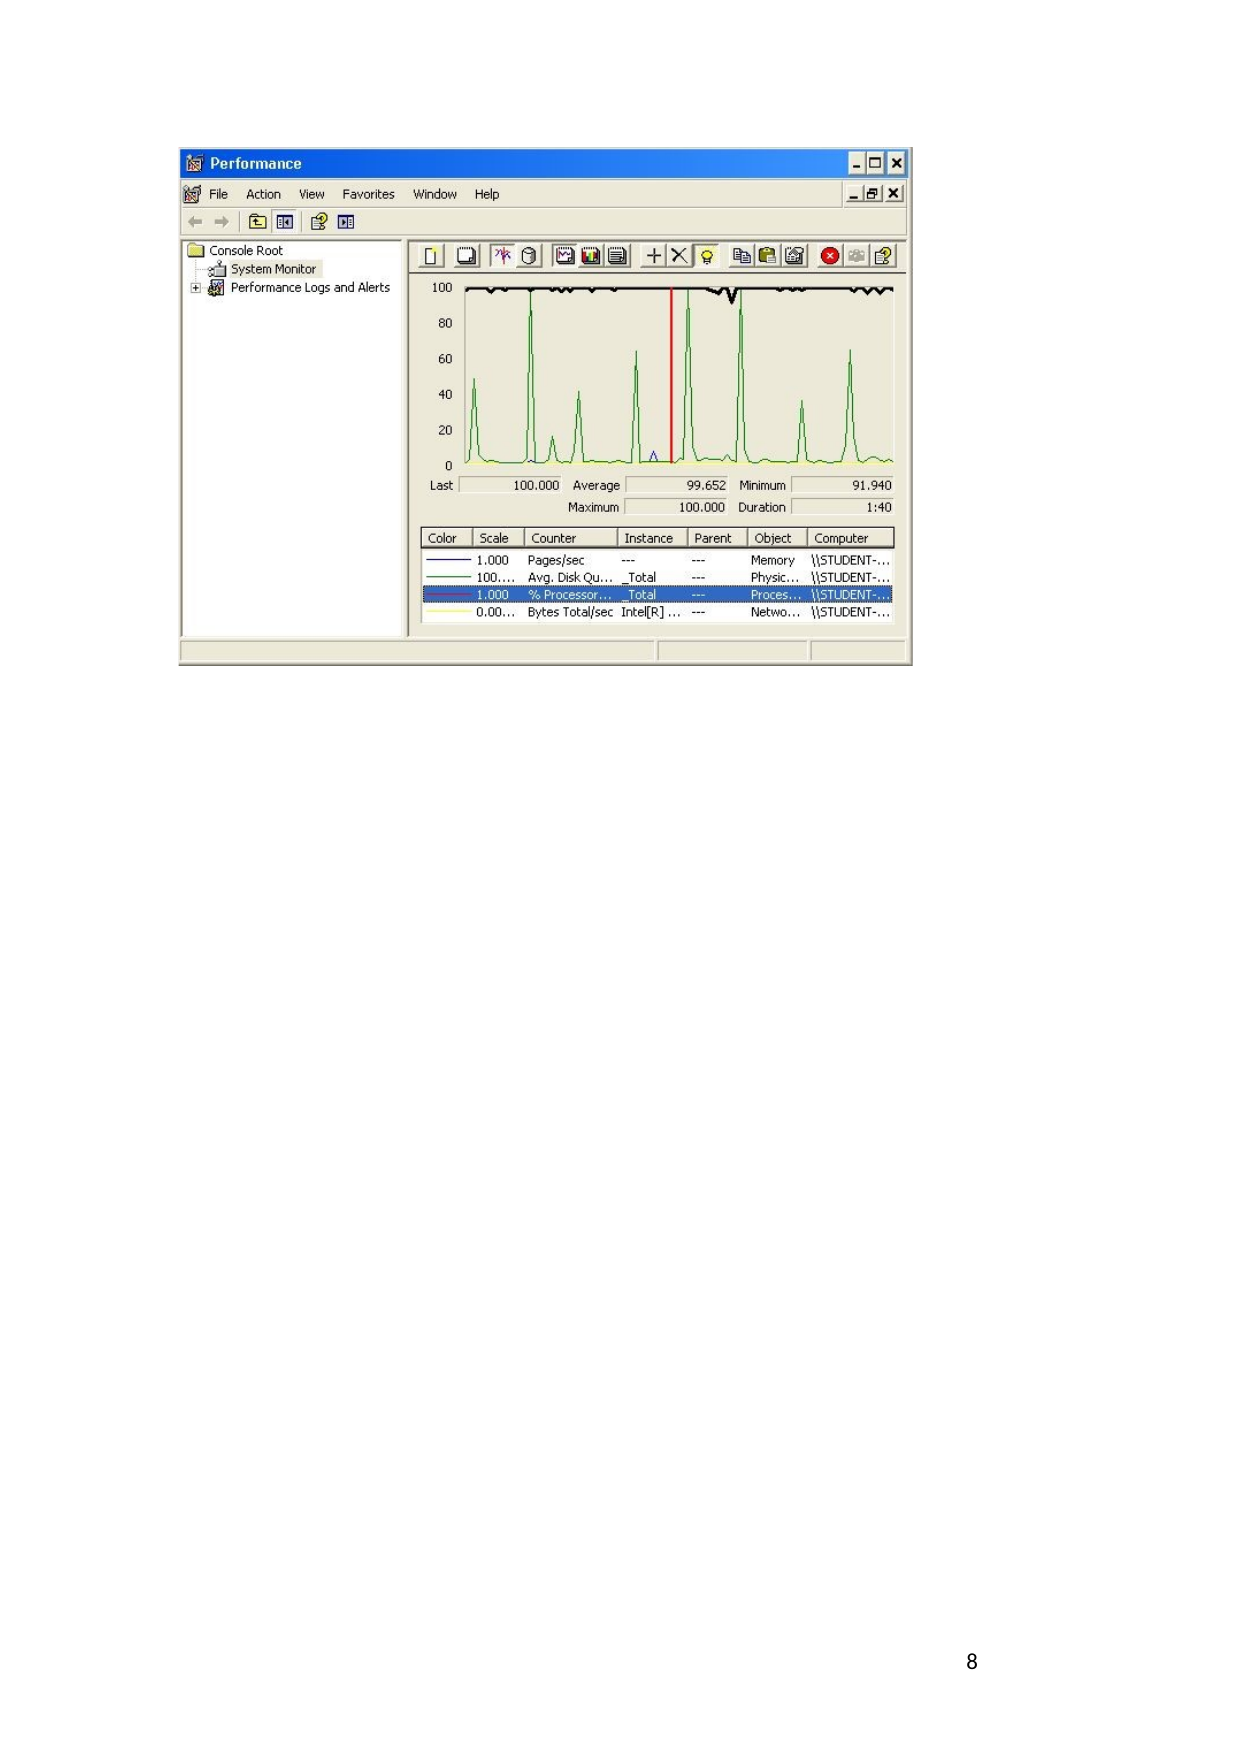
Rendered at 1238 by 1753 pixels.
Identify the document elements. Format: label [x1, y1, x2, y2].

picture [178, 147, 913, 666]
